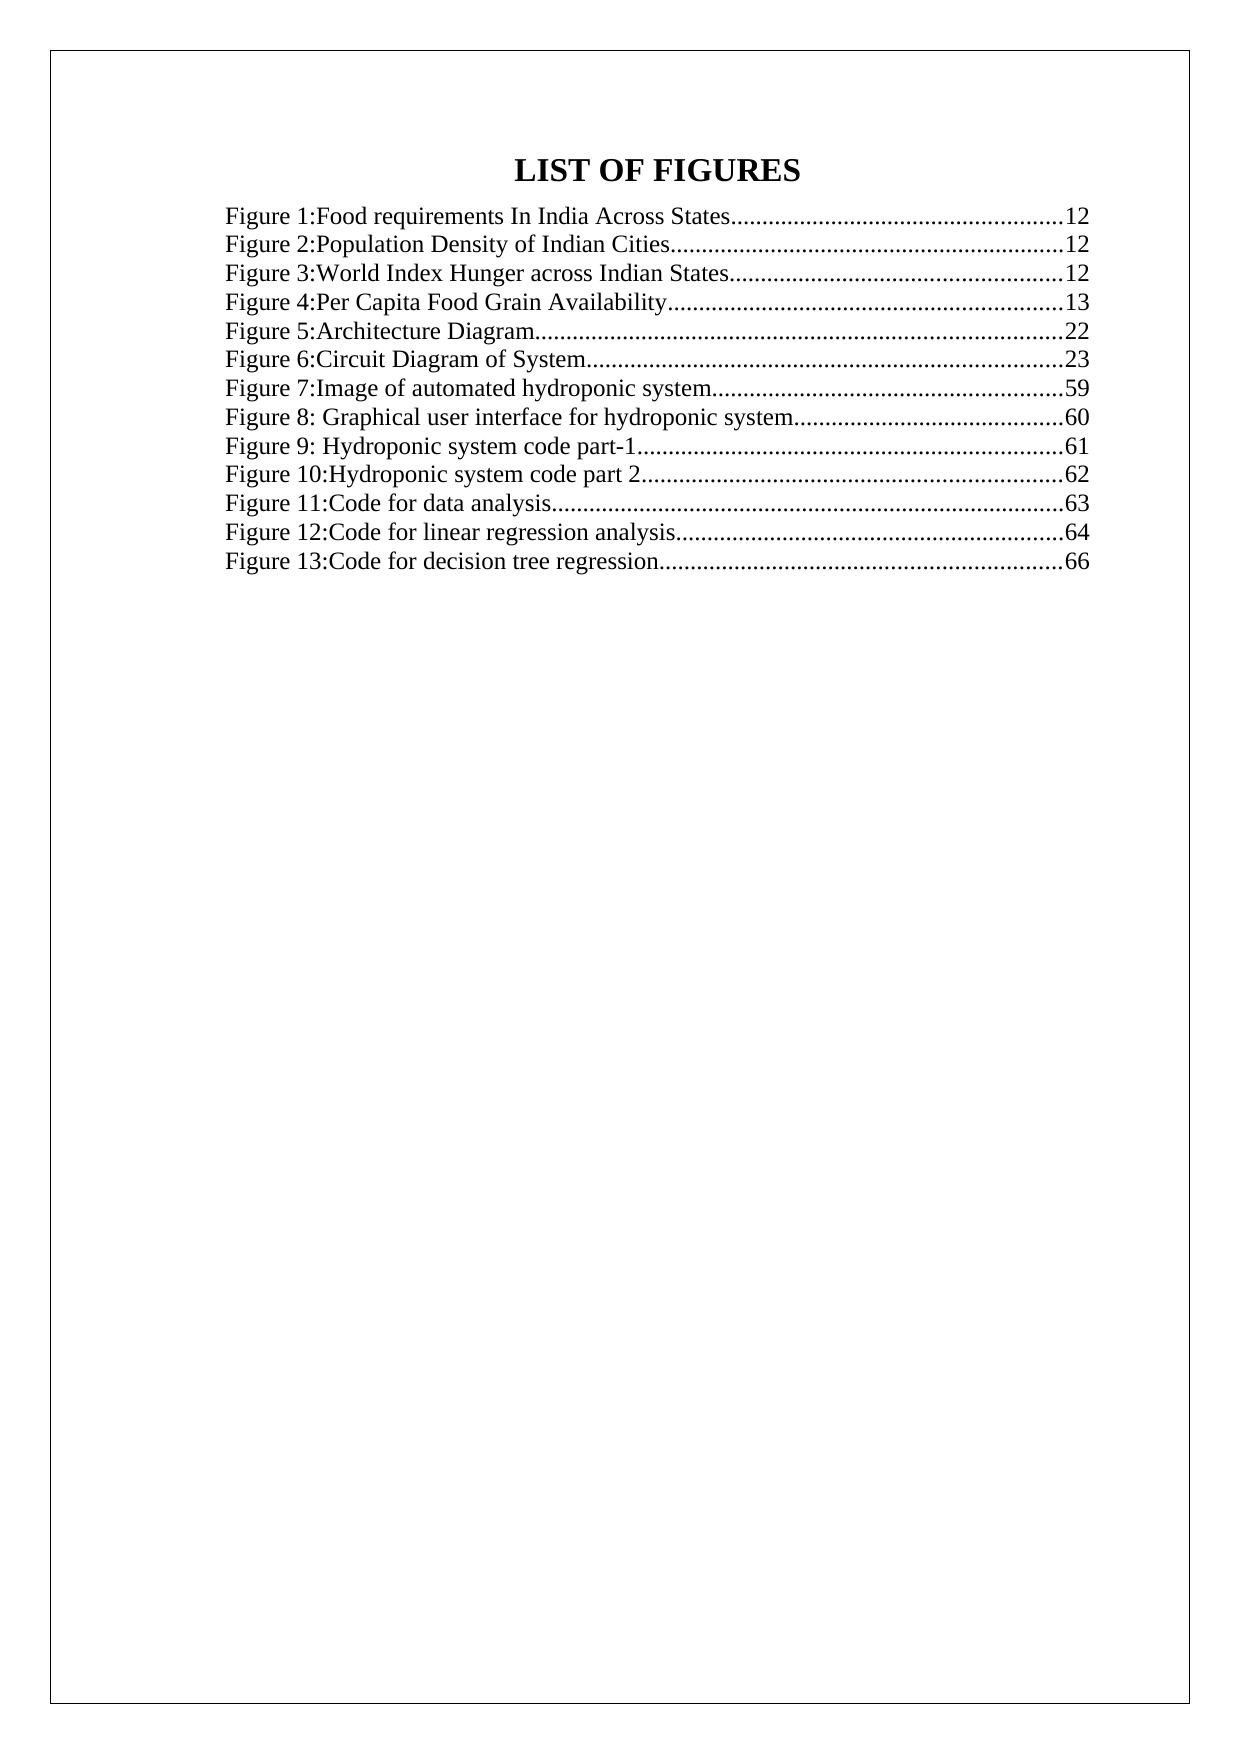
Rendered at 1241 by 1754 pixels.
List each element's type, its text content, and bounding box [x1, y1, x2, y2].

text Figure 8: Graphical user interface for hydroponic system 60 [225, 402, 1090, 431]
text Figure 9: Hydroponic system code part-1 61 [225, 431, 1090, 459]
text Figure 11:Code for data analysis 63 [225, 488, 1090, 517]
text Figure 1:Food requirements In India Across States 12 [225, 201, 1090, 229]
text Figure 7:Image of automated hydroponic system 59 [225, 373, 1090, 402]
text LIST OF FIGURES [225, 150, 1090, 188]
text Figure 4:Per Capita Food Grain Availability 13 [225, 287, 1090, 316]
text Figure 6:Circuit Diagram of System 23 [225, 344, 1090, 373]
text Figure 3:World Index Hunger across Indian States 12 [225, 258, 1090, 287]
text Figure 5:Architecture Diagram 22 [225, 316, 1090, 344]
text Figure 13:Code for decision tree regression 66 [225, 546, 1090, 574]
text Figure 2:Population Density of Indian Cities 12 [225, 229, 1090, 258]
text Figure 10:Hydroponic system code part 2 62 [225, 459, 1090, 488]
text Figure 12:Code for linear regression analysis 64 [225, 517, 1090, 546]
